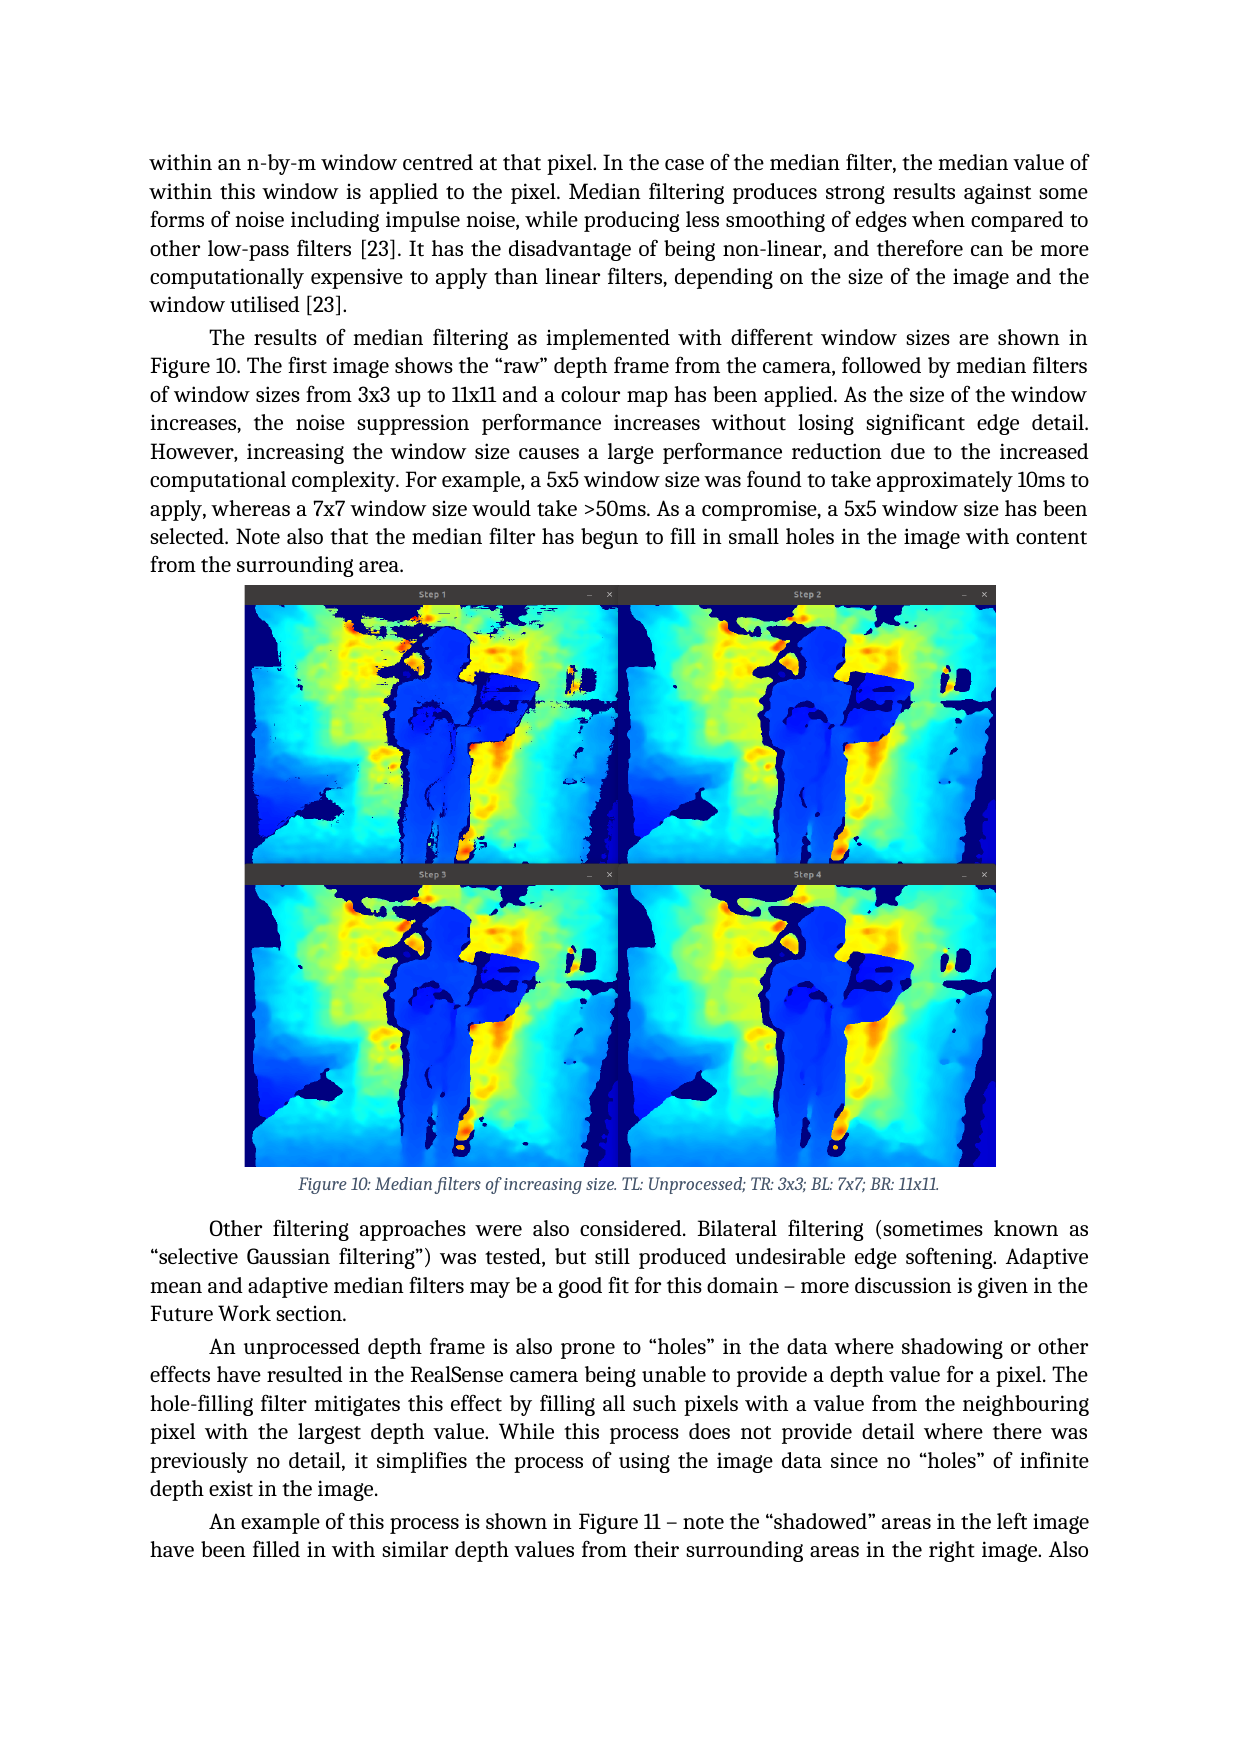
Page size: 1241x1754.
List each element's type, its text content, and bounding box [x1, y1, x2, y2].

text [150, 150, 1090, 318]
text An unprocessed depth frame is also prone to “holes” in the data where shadowing or other effects have resulted in the RealSense camera being unable to provide a depth value for a pixel. The hole-filling filter mitigates this effect by filling all such pixels with a value from the neighbouring pixel with the largest depth value. While this process does not provide detail where there was previously no detail, it simplifies the process of using the image data since no “holes” of infinite depth exist in the image. [150, 1334, 1090, 1502]
text Other filtering approaches were also considered. Bilateral filtering (sometimes known as “selective Gaussian filtering”) was tested, but still produced undesirable edge softening. Adaptive mean and adaptive median filters may be a good fit for this domain – more discussion is given in the Future Work section. [150, 1216, 1090, 1327]
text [150, 1508, 1090, 1563]
text The results of median filtering as implemented with different window sizes are shown in Figure 10. The first image shows the “raw” depth frame from the camera, followed by median filters of window sizes from 3x3 up to 11x11 and a colour map has been applied. As the size of the window increases, the noise suppression performance increases without losing significant edge detail. However, increasing the window size causes a large performance reduction due to the increased computational complexity. For example, a 5x5 window size was found to take approximately 10ms to apply, whereas a 7x7 window size would take >50ms. As a compromise, a 5x5 window size has been selected. Note also that the median filter has begun to fill in small holes in the image with content from the surrounding area. [150, 325, 1090, 579]
picture [244, 585, 996, 1167]
